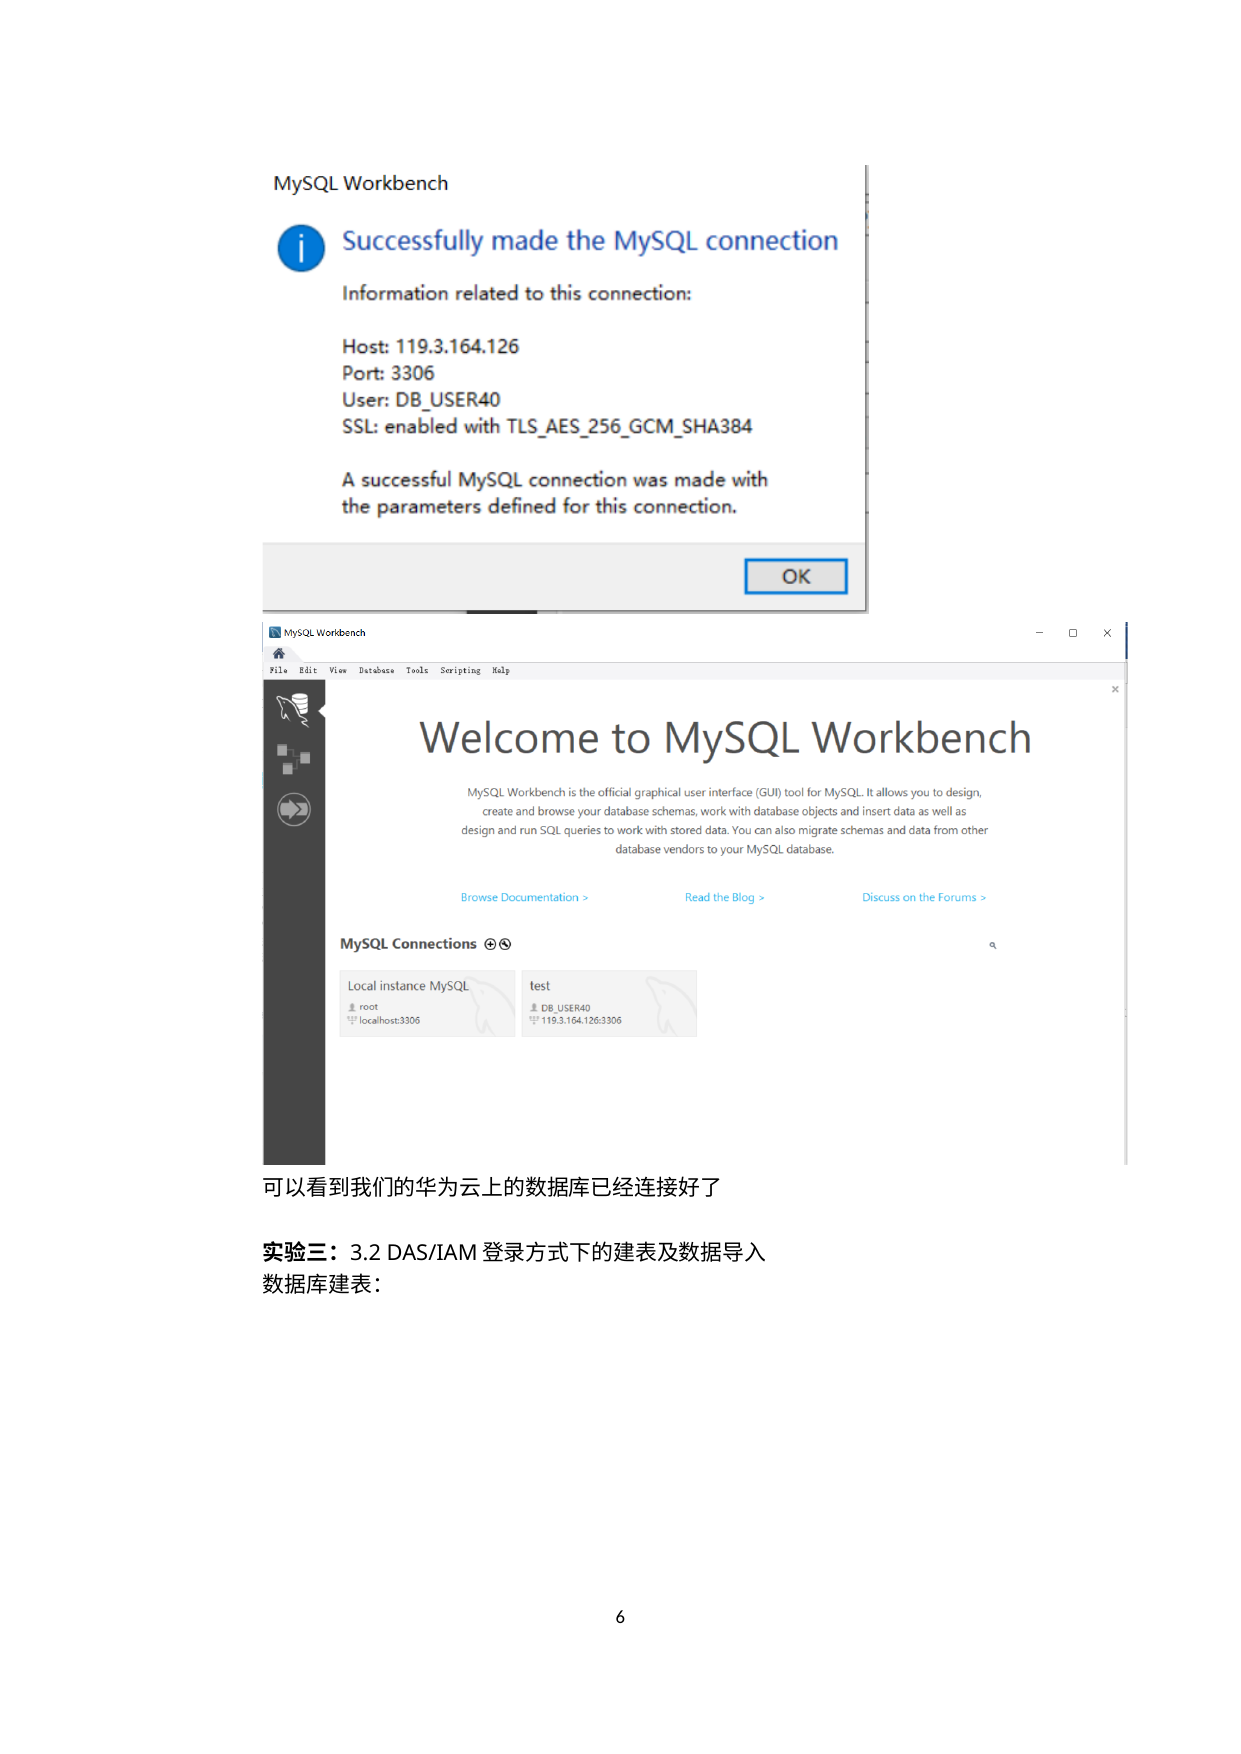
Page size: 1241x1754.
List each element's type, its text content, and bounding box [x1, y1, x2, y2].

picture [262, 165, 869, 614]
list 可以看到我们的华为云上的数据库已经连接好了 [262, 1169, 1053, 1202]
picture [262, 622, 1128, 1165]
list 数据库建表： [262, 1267, 1053, 1299]
list 实验三：3.2 DAS/IAM登录方式下的建表及数据导入 [262, 1234, 1053, 1267]
